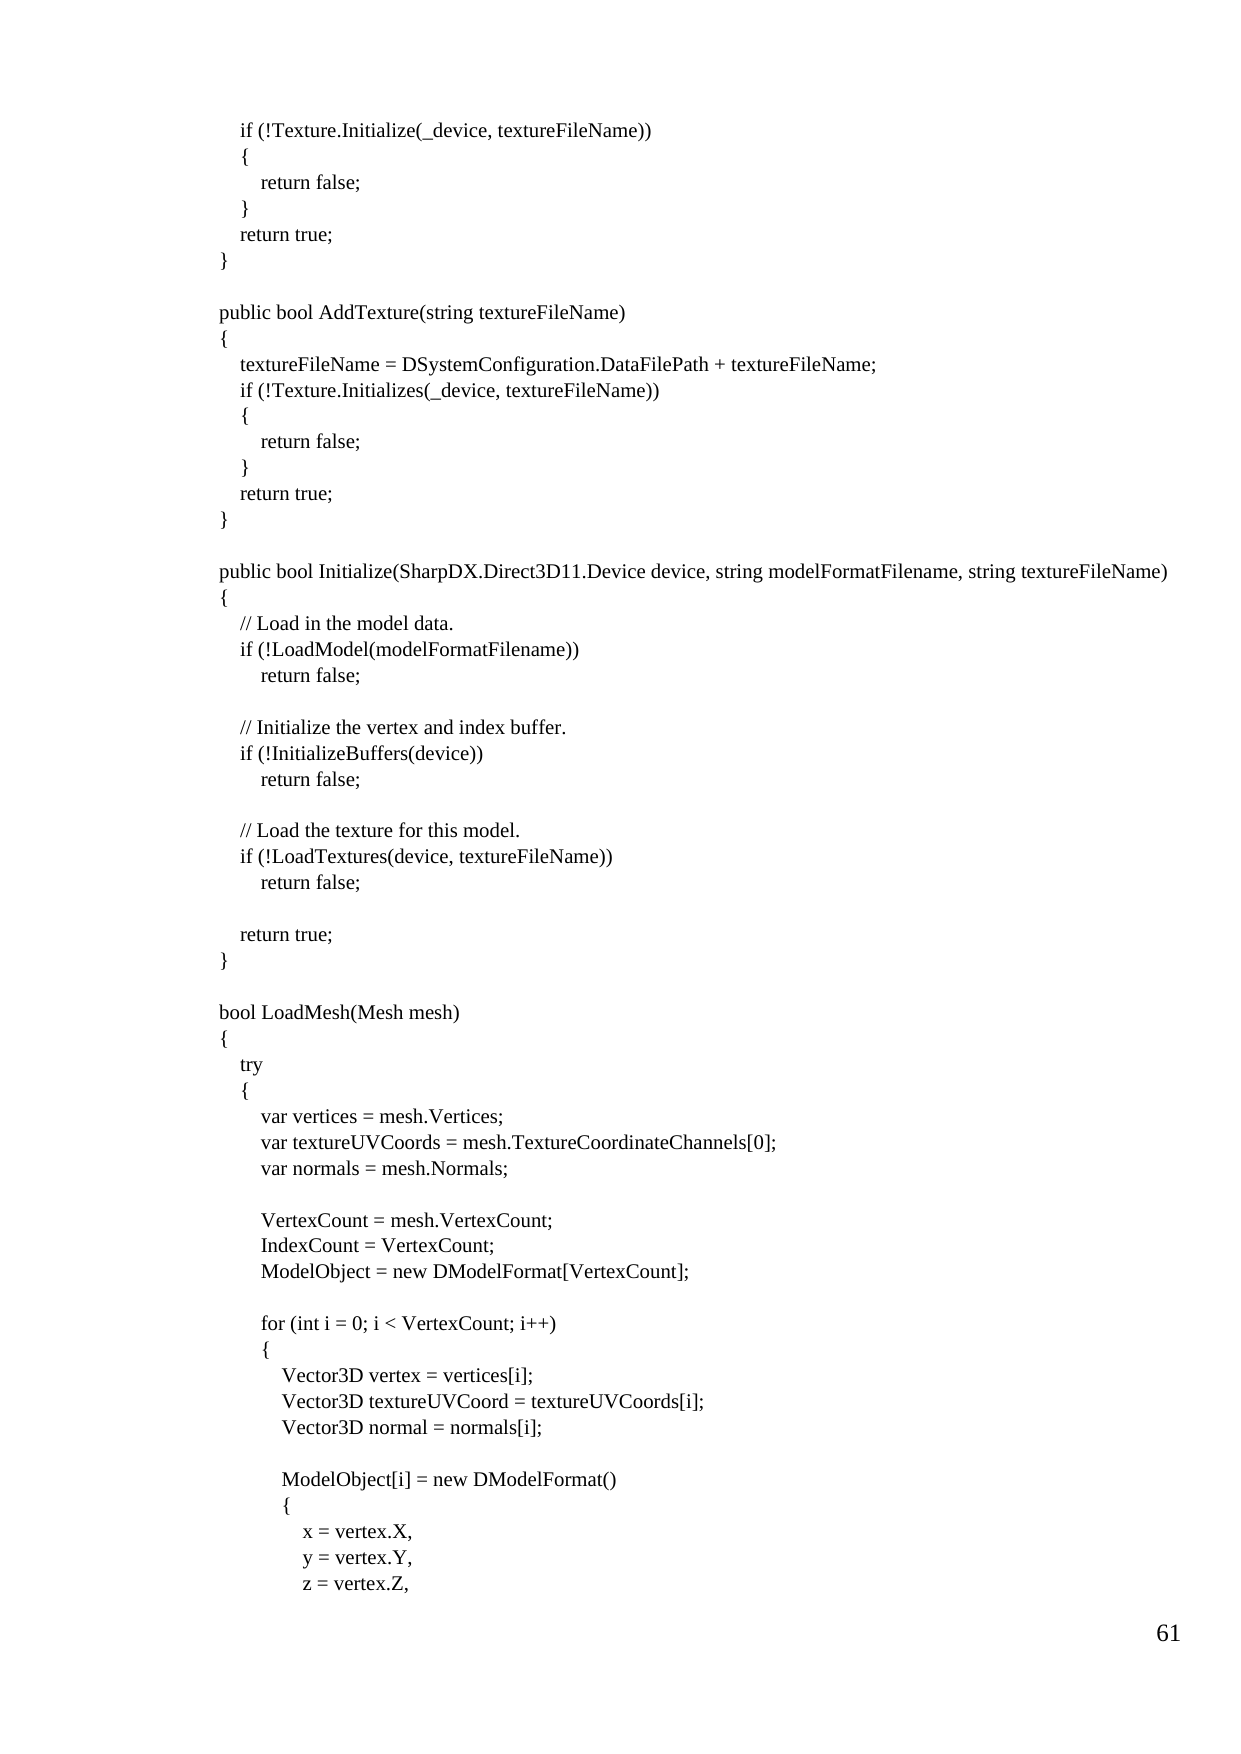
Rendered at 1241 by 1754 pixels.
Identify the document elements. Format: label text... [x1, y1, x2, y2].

text { [177, 403, 1181, 427]
text var vertices = mesh.Vertices; [177, 1104, 1181, 1128]
text // Initialize the vertex and index buffer. [177, 715, 1181, 739]
text { [177, 1078, 1181, 1102]
text y = vertex.Y, [177, 1545, 1181, 1569]
text Vector3D vertex = vertices[i]; [177, 1363, 1181, 1387]
text VertexCount = mesh.VertexCount; [177, 1207, 1181, 1232]
text } [177, 196, 1181, 220]
text try [177, 1052, 1181, 1076]
text return true; [177, 922, 1181, 946]
text { [177, 1493, 1181, 1517]
text { [177, 585, 1181, 609]
text bool LoadMesh(Mesh mesh) [177, 1000, 1181, 1024]
text // Load the texture for this model. [177, 818, 1181, 842]
text Vector3D textureUVCoord = textureUVCoords[i]; [177, 1389, 1181, 1413]
text return true; [177, 481, 1181, 505]
text } [177, 948, 1181, 972]
text return false; [177, 870, 1181, 894]
text if (!LoadModel(modelFormatFilename)) [177, 637, 1181, 661]
text if (!InitializeBuffers(device)) [177, 741, 1181, 765]
text for (int i = 0; i < VertexCount; i++) [177, 1311, 1181, 1335]
text { [177, 1026, 1181, 1050]
text x = vertex.X, [177, 1519, 1181, 1543]
text { [177, 144, 1181, 168]
text var textureUVCoords = mesh.TextureCoordinateChannels[0]; [177, 1130, 1181, 1154]
text } [177, 507, 1181, 531]
text return false; [177, 429, 1181, 453]
text } [177, 455, 1181, 479]
text var normals = mesh.Normals; [177, 1156, 1181, 1180]
text if (!LoadTextures(device, textureFileName)) [177, 844, 1181, 868]
text } [177, 248, 1181, 272]
text return false; [177, 663, 1181, 687]
text Vector3D normal = normals[i]; [177, 1415, 1181, 1439]
text return false; [177, 170, 1181, 194]
text z = vertex.Z, [177, 1571, 1181, 1595]
text public bool AddTexture(string textureFileName) [177, 300, 1181, 324]
text { [177, 1337, 1181, 1361]
text return true; [177, 222, 1181, 246]
text // Load in the model data. [177, 611, 1181, 635]
text IndexCount = VertexCount; [177, 1233, 1181, 1257]
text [177, 352, 1181, 376]
text ModelObject = new DModelFormat[VertexCount]; [177, 1259, 1181, 1283]
text public bool Initialize(SharpDX.Direct3D11.Device device, string modelFormatFilename, string textureFileName) [177, 559, 1181, 583]
text if (!Texture.Initializes(_device, textureFileName)) [177, 377, 1181, 402]
text if (!Texture.Initialize(_device, textureFileName)) [177, 118, 1181, 142]
text { [177, 326, 1181, 350]
text return false; [177, 767, 1181, 791]
text ModelObject[i] = new DModelFormat() [177, 1467, 1181, 1491]
